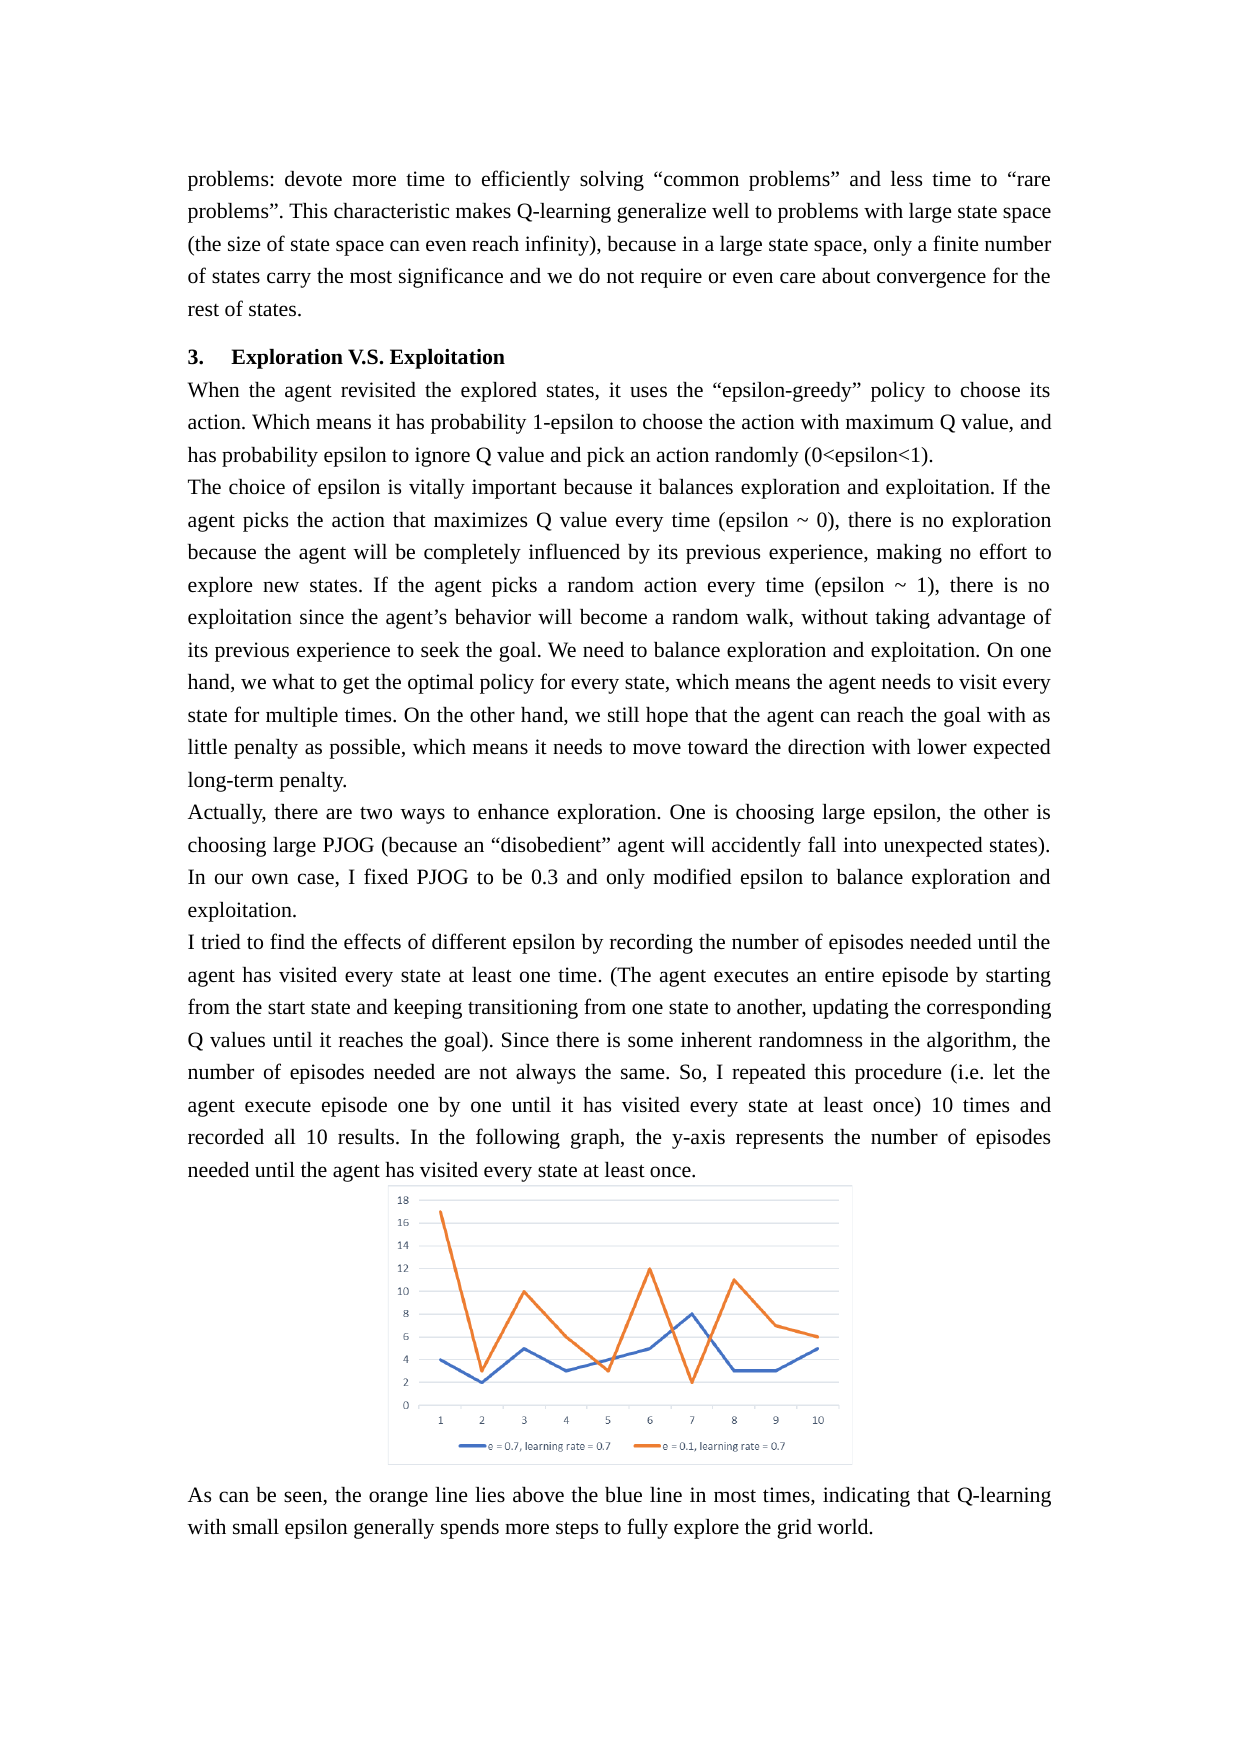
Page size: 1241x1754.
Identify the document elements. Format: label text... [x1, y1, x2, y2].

picture [387, 1185, 853, 1465]
text The choice of epsilon is vitally important because it balances exploration and exploitation. If the agent picks the action that maximizes Q value every time (epsilon ~ 0), there is no exploration because the agent will be completely influenced by its previous experience, making no effort to explore new states. If the agent picks a random action every time (epsilon ~ 1), there is no exploitation since the agent’s behavior will become a random walk, without taking advantage of its previous experience to seek the goal. We need to balance exploration and exploitation. On one hand, we what to get the optimal policy for every state, which means the agent needs to visit every state for multiple times. On the other hand, we still hope that the agent can reach the goal with as little penalty as possible, which means it needs to move toward the direction with lower expected long-term penalty. [187, 471, 1053, 796]
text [187, 162, 1053, 324]
text I tried to find the effects of different epsilon by recording the number of episodes needed until the agent has visited every state at least one time. (The agent executes an entire episode by starting from the start state and keeping transitioning from one state to another, updating the corresponding Q values until it reaches the goal). Since there is some inherent randomness in the algorithm, the number of episodes needed are not always the same. So, I repeated this procedure (i.e. let the agent execute episode one by one until it has visited every state at least once) 10 times and recorded all 10 results. In the following graph, the y-axis represents the number of episodes needed until the agent has visited every state at least once. [187, 926, 1053, 1186]
list Exploration V.S. Exploitation [187, 341, 1053, 373]
text When the agent revisited the explored states, it uses the “epsilon-greedy” policy to choose its action. Which means it has probability 1-epsilon to choose the action with maximum Q value, and has probability epsilon to ignore Q value and pick an action randomly (0<epsilon<1). [187, 373, 1053, 471]
text As can be seen, the orange line lies above the blue line in most times, indicating that Q-learning with small epsilon generally spends more steps to fully explore the grid world. [187, 1478, 1053, 1543]
text Actually, there are two ways to enhance exploration. One is choosing large epsilon, the other is choosing large PJOG (because an “disobedient” agent will accidently fall into unexpected states). In our own case, I fixed PJOG to be 0.3 and only modified epsilon to balance exploration and exploitation. [187, 796, 1053, 926]
